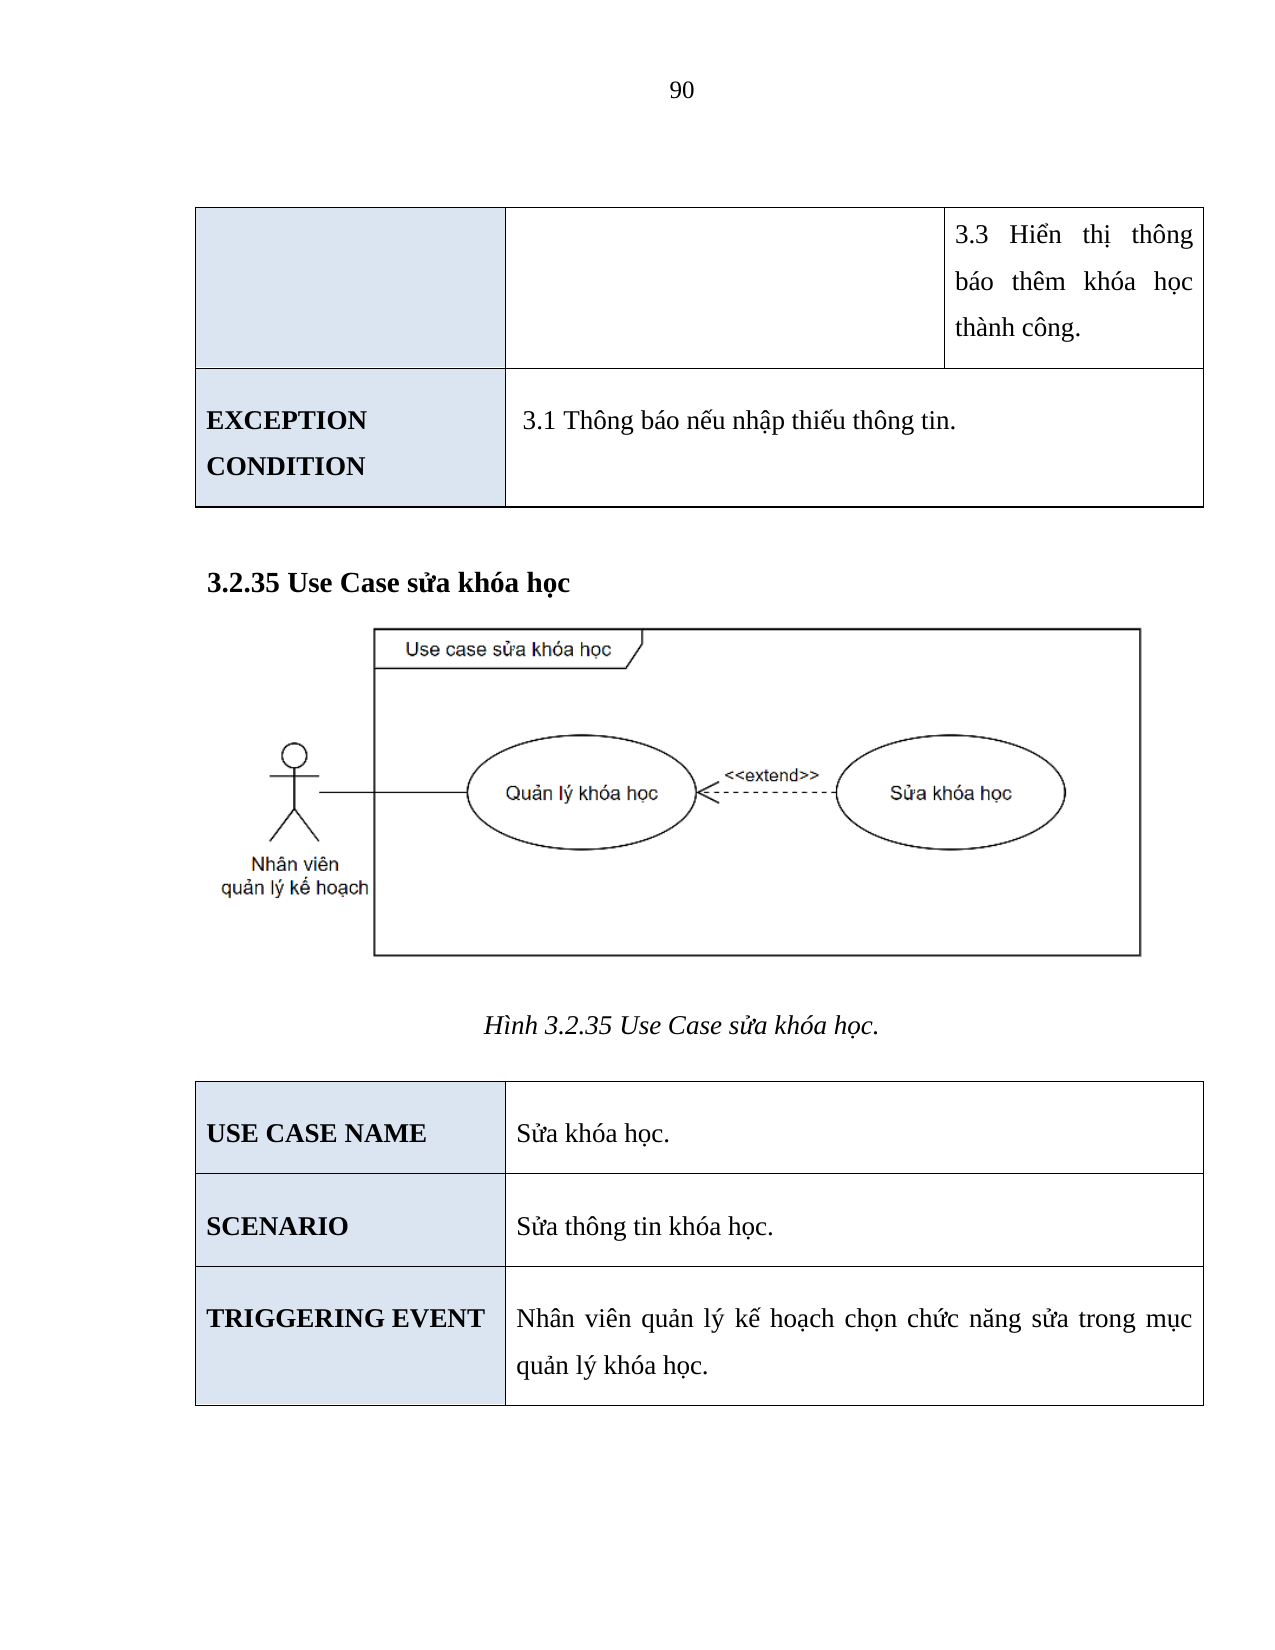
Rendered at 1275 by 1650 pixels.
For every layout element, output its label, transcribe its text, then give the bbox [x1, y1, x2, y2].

table_cell TRIGGERING EVENT [196, 1267, 505, 1404]
table_cell SCENARIO [196, 1174, 505, 1266]
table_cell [945, 208, 1203, 367]
text Hình 3.2.35 Use Case sửa khóa học. [207, 1009, 1157, 1041]
table_cell 3.1 Thông báo nếu nhập thiếu thông tin. [506, 369, 1203, 506]
table_header USE CASE NAME [196, 1082, 505, 1173]
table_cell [506, 208, 944, 367]
table_header Sửa khóa học. [506, 1082, 1203, 1173]
table_cell Nhân viên quản lý kế hoạch chọn chức năng sửa trong mục quản lý khóa học. [506, 1267, 1203, 1404]
picture [206, 615, 1157, 970]
subtitle 3.2.35 Use Case sửa khóa học [207, 565, 1157, 598]
table_cell Sửa thông tin khóa học. [506, 1174, 1203, 1266]
table_cell EXCEPTION CONDITION [196, 369, 505, 506]
